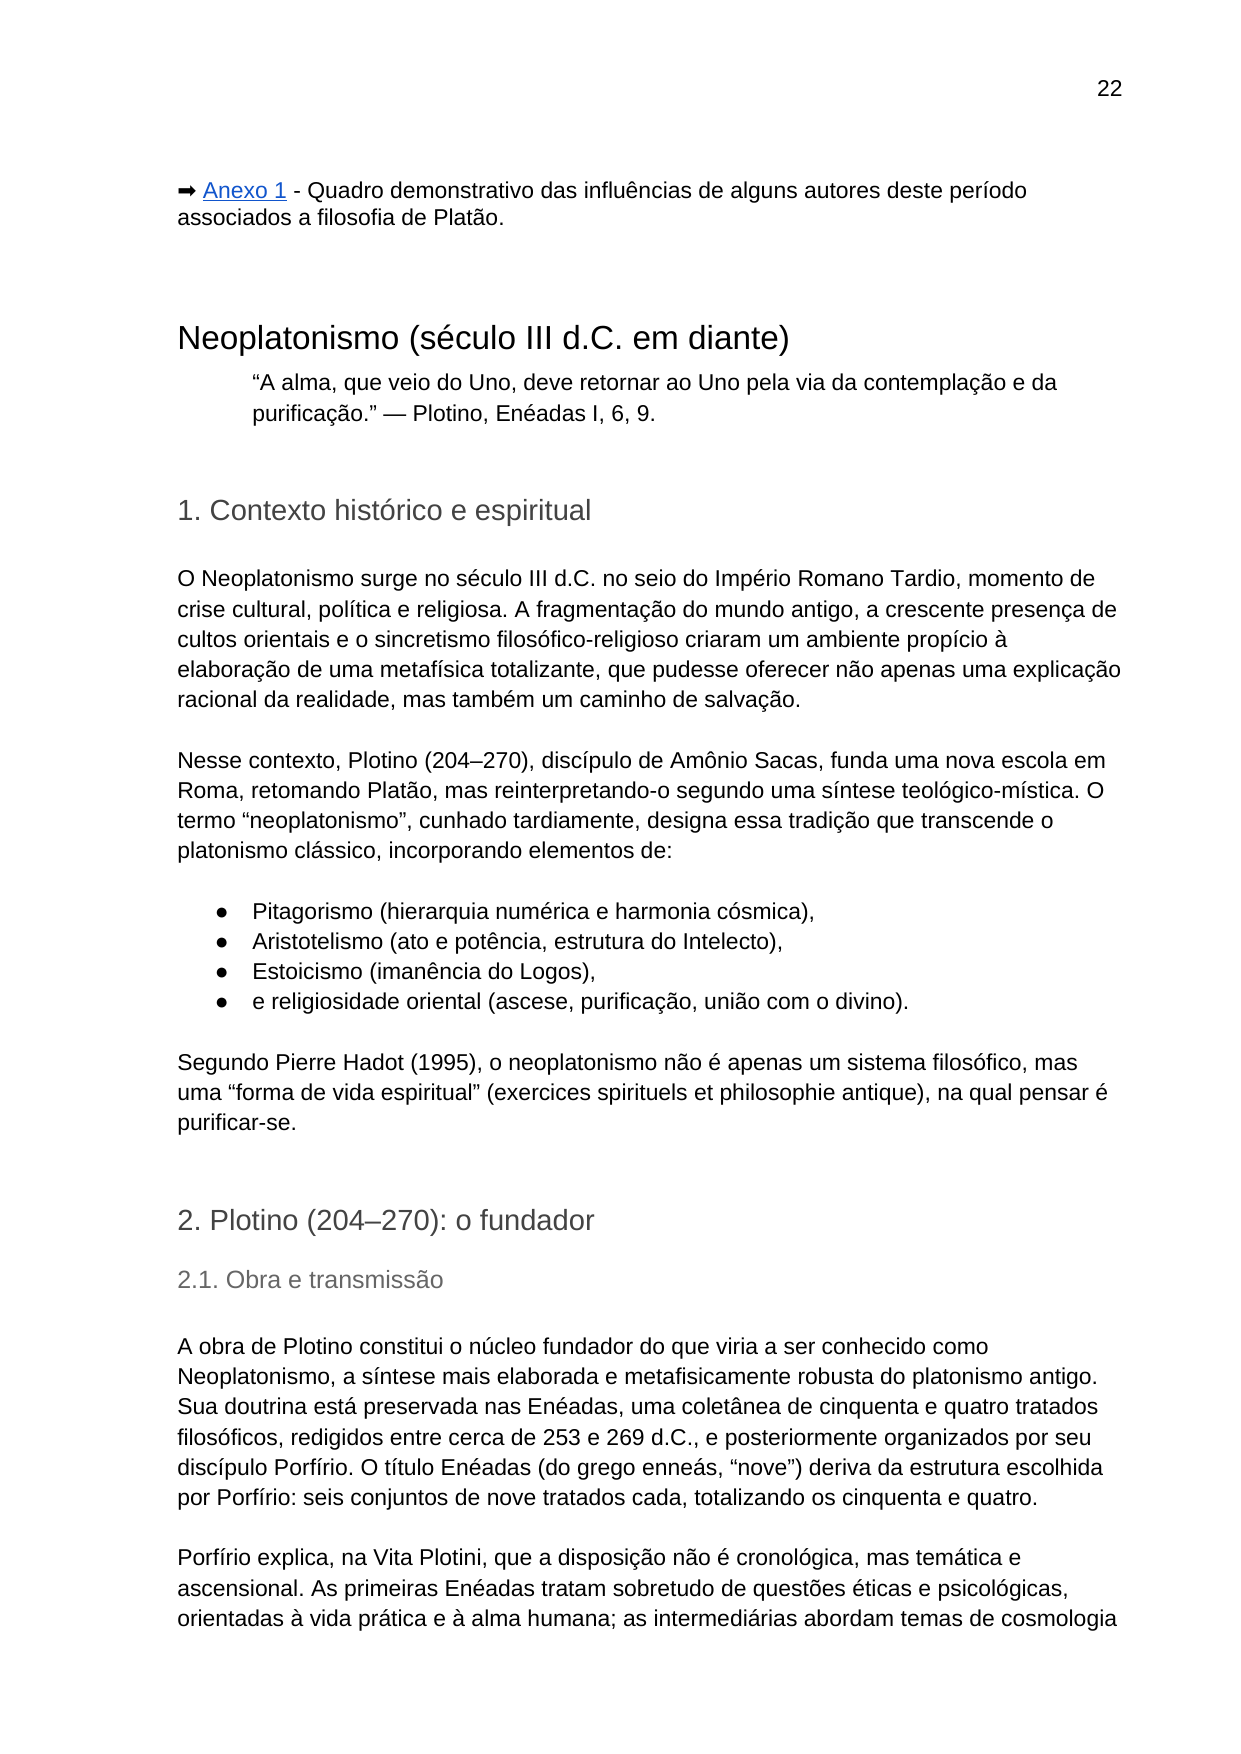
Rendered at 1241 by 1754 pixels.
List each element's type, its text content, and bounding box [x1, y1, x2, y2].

subtitle 2. Plotino (204–270): o fundador [177, 1203, 1122, 1236]
list Aristotelismo (ato e potência, estrutura do Intelecto), [214, 928, 1122, 954]
list Estoicismo (imanência do Logos), [214, 958, 1122, 984]
text A obra de Plotino constitui o núcleo fundador do que viria a ser conhecido como Neoplatonismo, a síntese mais elaborada e metafisicamente robusta do platonismo antigo. Sua doutrina está preservada nas Enéadas, uma coletânea de cinquenta e quatro tratados filosóficos, redigidos entre cerca de 253 e 269 d.C., e posteriormente organizados por seu discípulo Porfírio. O título Enéadas (do grego enneás, “nove”) deriva da estrutura escolhida por Porfírio: seis conjuntos de nove tratados cada, totalizando os cinquenta e quatro. [177, 1333, 1122, 1510]
subtitle Neoplatonismo (século III d.C. em diante) [177, 318, 1122, 357]
subtitle 2.1. Obra e transmissão [177, 1266, 1122, 1294]
text “A alma, que veio do Uno, deve retornar ao Uno pela via da contemplação e da purificação.” — Plotino, Enéadas I, 6, 9. [252, 369, 1122, 426]
list Pitagorismo (hierarquia numérica e harmonia cósmica), [214, 898, 1122, 924]
list e religiosidade oriental (ascese, purificação, união com o divino). [214, 988, 1122, 1014]
text Segundo Pierre Hadot (1995), o neoplatonismo não é apenas um sistema filosófico, mas uma “forma de vida espiritual” (exercices spirituels et philosophie antique), na qual pensar é purificar-se. [177, 1049, 1122, 1135]
subtitle 1. Contexto histórico e espiritual [177, 493, 1122, 527]
text Nesse contexto, Plotino (204–270), discípulo de Amônio Sacas, funda uma nova escola em Roma, retomando Platão, mas reinterpretando-o segundo uma síntese teológico-mística. O termo “neoplatonismo”, cunhado tardiamente, designa essa tradição que transcende o platonismo clássico, incorporando elementos de: [177, 747, 1122, 863]
text ➡️ Anexo 1 - Quadro demonstrativo das influências de alguns autores deste período associados a filosofia de Platão. [177, 177, 1122, 230]
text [177, 1544, 1122, 1631]
text O Neoplatonismo surge no século III d.C. no seio do Império Romano Tardio, momento de crise cultural, política e religiosa. A fragmentação do mundo antigo, a crescente presença de cultos orientais e o sincretismo filosófico-religioso criaram um ambiente propício à elaboração de uma metafísica totalizante, que pudesse oferecer não apenas uma explicação racional da realidade, mas também um caminho de salvação. [177, 565, 1122, 712]
